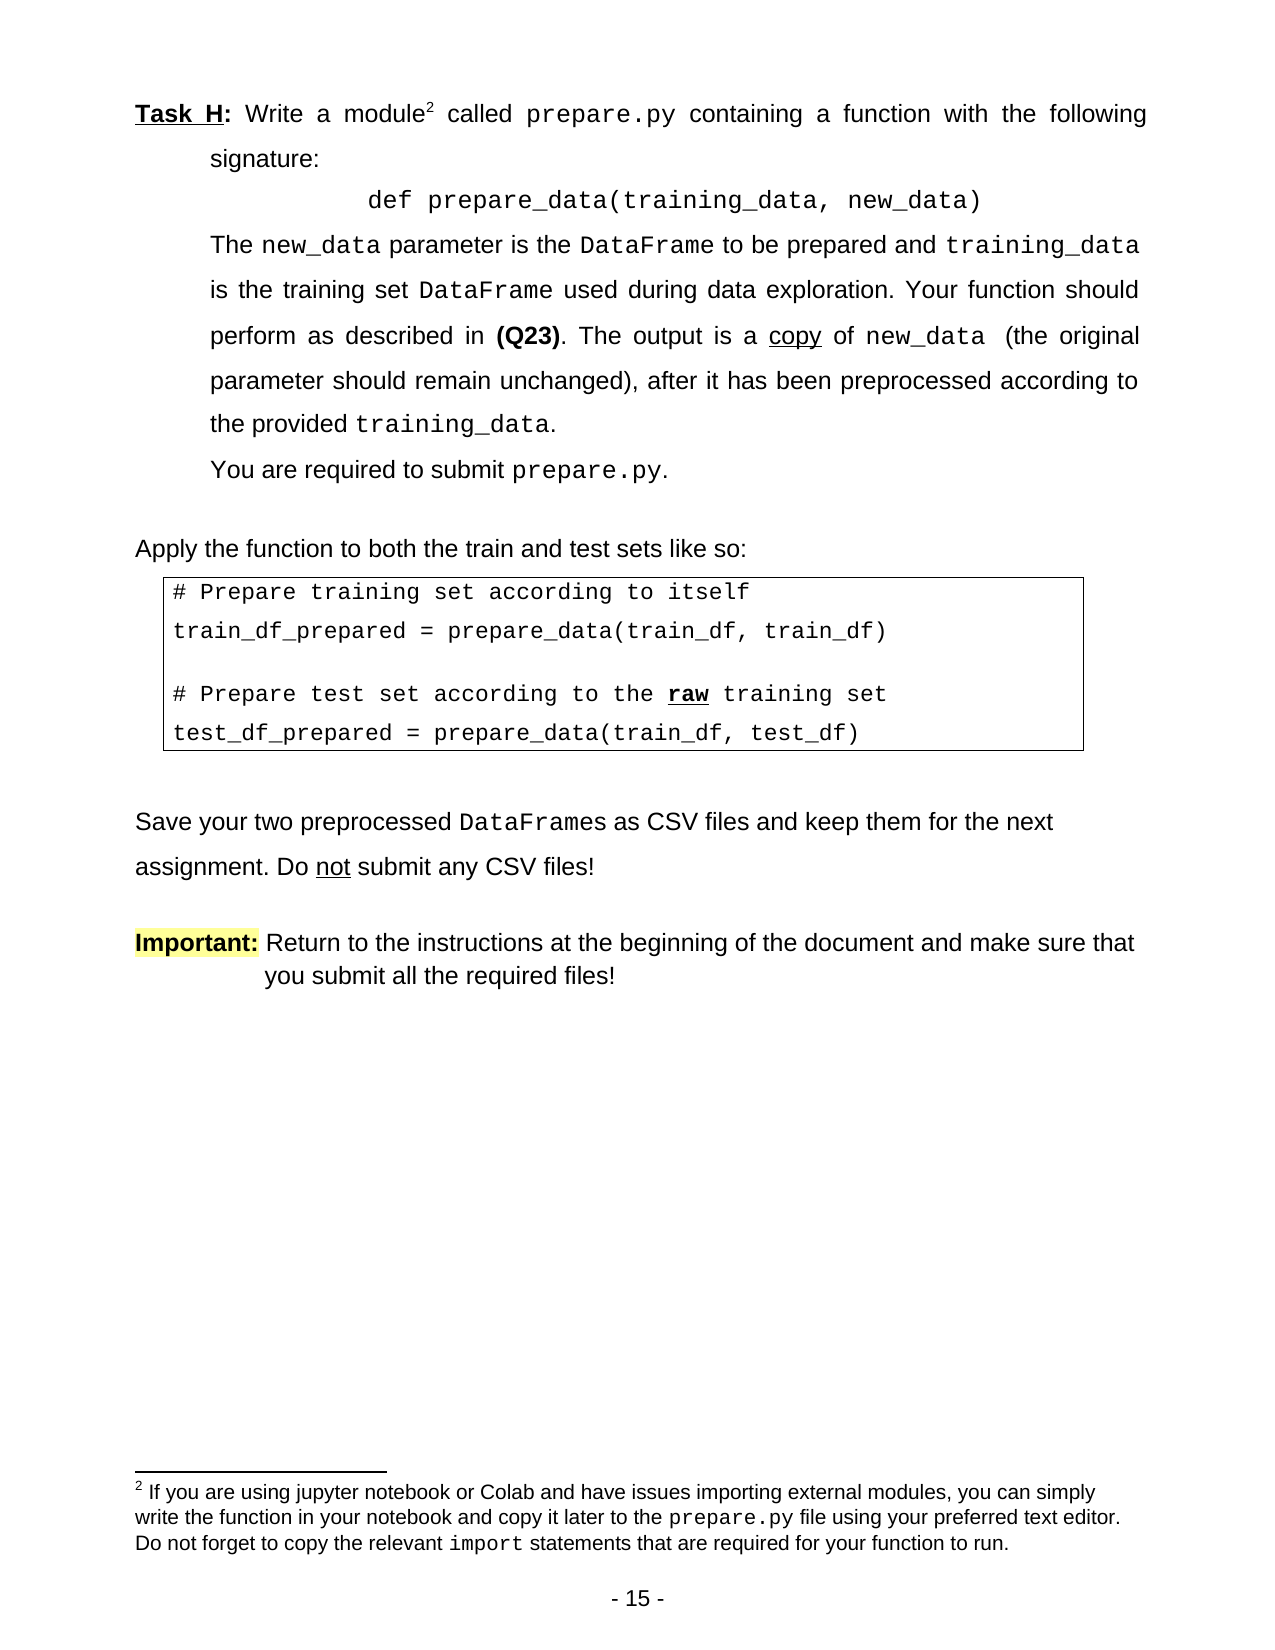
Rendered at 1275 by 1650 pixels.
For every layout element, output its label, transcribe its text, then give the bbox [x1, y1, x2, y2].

text Save your two preprocessed DataFrames as CSV files and keep them for the next assignment. Do not submit any CSV files! [135, 807, 1140, 881]
text train_df_prepared = prepare_data(train_df, train_df) [164, 616, 1083, 645]
text def prepare_data(training_data, new_data) [210, 187, 1140, 216]
text You are required to submit prepare.py. [210, 455, 1140, 486]
text test_df_prepared = prepare_data(train_df, test_df) [164, 718, 1083, 750]
text Task H: Write a module called prepare.py containing a function with the following signature: [135, 99, 1147, 173]
text Important: Return to the instructions at the beginning of the document and make sure that you submit all the required files! [135, 928, 1140, 990]
text # Prepare test set according to the raw training set [164, 680, 1083, 709]
text # Prepare training set according to itself [164, 578, 1083, 606]
text Apply the function to both the train and test sets like so: [135, 534, 1140, 563]
text The new_data parameter is the DataFrame to be prepared and training_data is the training set DataFrame used during data exploration. Your function should perform as described in ‎(Q23). The output is a copy of new_data (the original parameter should remain unchanged), after it has been preprocessed according to the provided training_data. [210, 230, 1140, 440]
